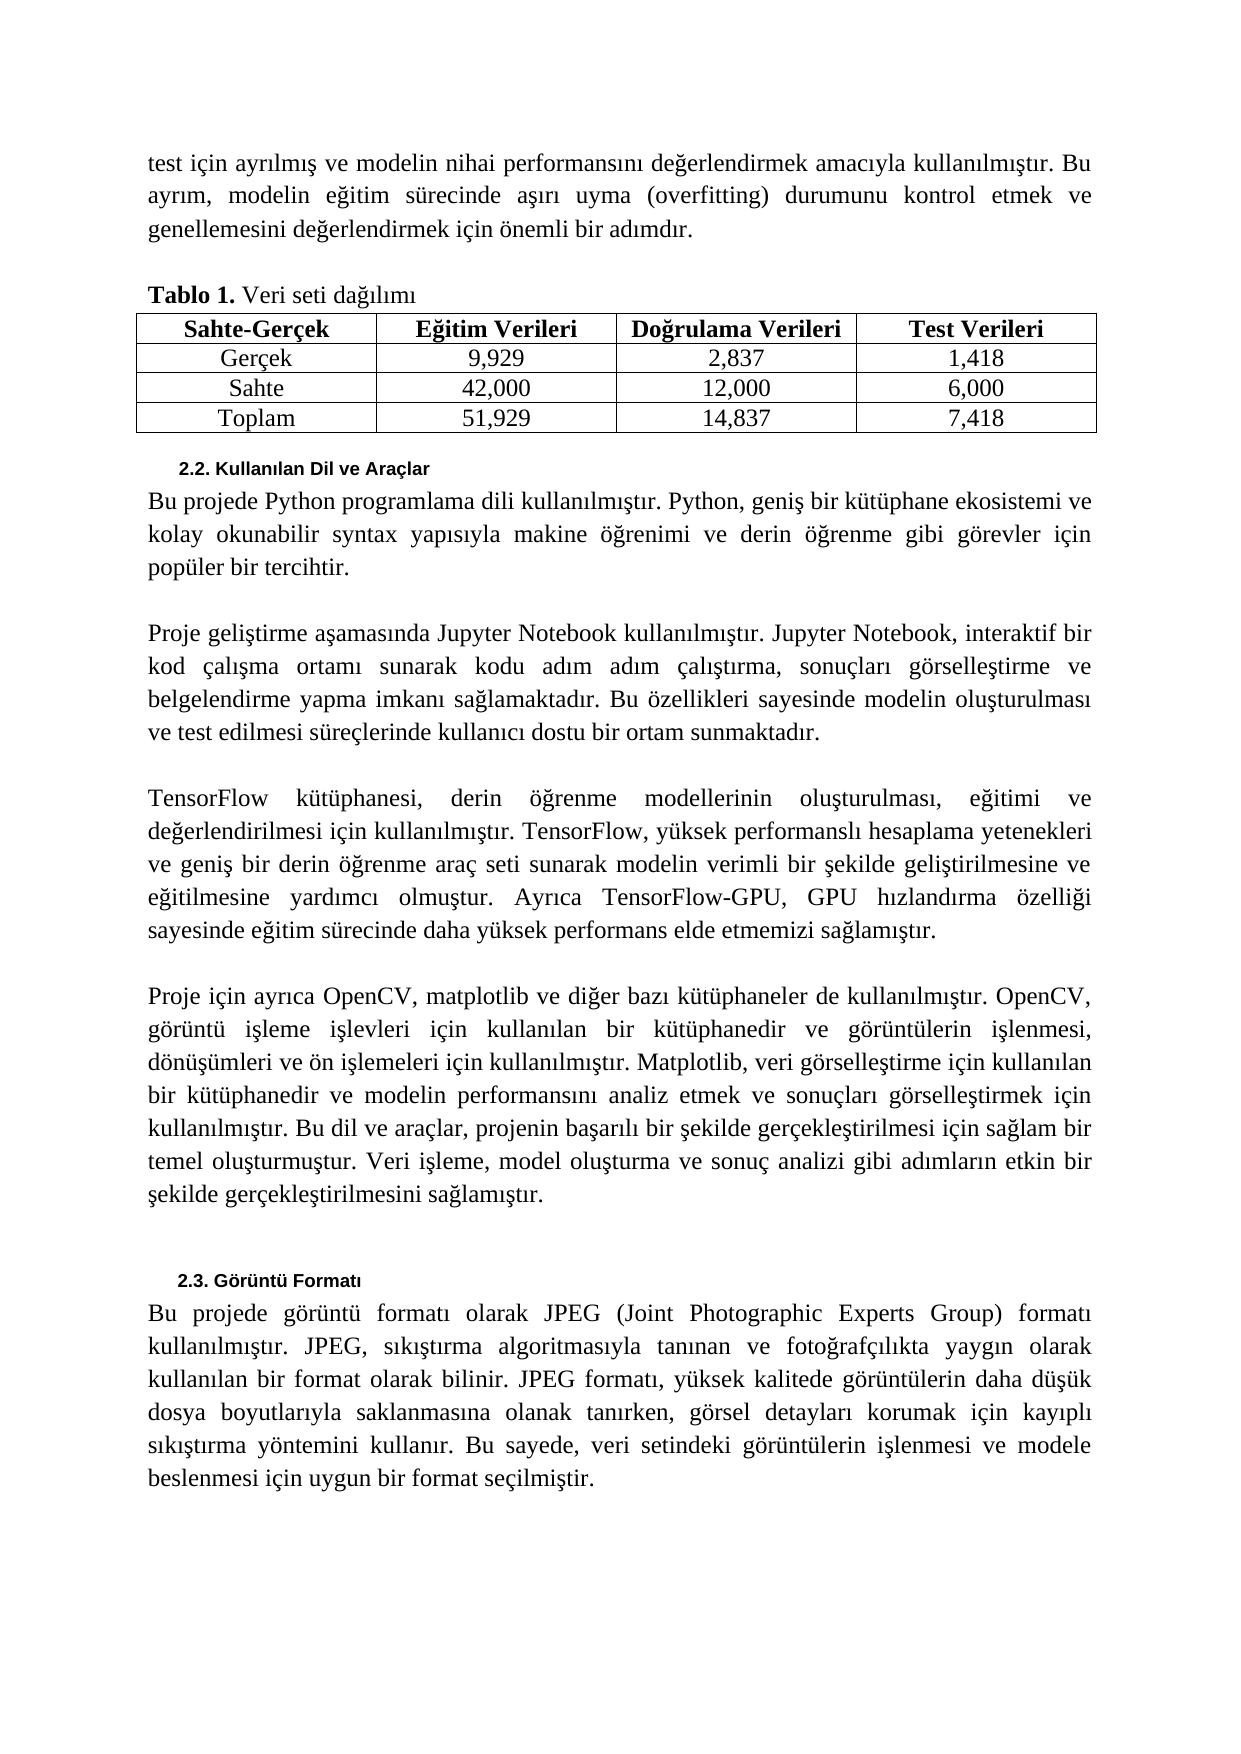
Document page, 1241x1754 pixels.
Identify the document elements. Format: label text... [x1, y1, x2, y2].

table_cell 14,837 [617, 403, 856, 432]
text TensorFlow kütüphanesi, derin öğrenme modellerinin oluşturulması, eğitimi ve değerlendirilmesi için kullanılmıştır. TensorFlow, yüksek performanslı hesaplama yetenekleri ve geniş bir derin öğrenme araç seti sunarak modelin verimli bir şekilde geliştirilmesine ve eğitilmesine yardımcı olmuştur. Ayrıca TensorFlow-GPU, GPU hızlandırma özelliği sayesinde eğitim sürecinde daha yüksek performans elde etmemizi sağlamıştır. [148, 783, 1093, 944]
table_cell 6,000 [857, 373, 1096, 402]
text Bu projede görüntü formatı olarak JPEG (Joint Photographic Experts Group) formatı kullanılmıştır. JPEG, sıkıştırma algoritmasıyla tanınan ve fotoğrafçılıkta yaygın olarak kullanılan bir format olarak bilinir. JPEG formatı, yüksek kalitede görüntülerin daha düşük dosya boyutlarıyla saklanmasına olanak tanırken, görsel detayları korumak için kayıplı sıkıştırma yöntemini kullanır. Bu sayede, veri setindeki görüntülerin işlenmesi ve modele beslenmesi için uygun bir format seçilmiştir. [148, 1298, 1093, 1492]
text Tablo 1. Veri seti dağılımı [148, 280, 1093, 308]
table_cell 2,837 [617, 344, 856, 372]
table_header Eğitim Verileri [377, 314, 616, 342]
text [148, 148, 1093, 242]
subtitle 2.3. Görüntü Formatı [177, 1270, 1093, 1292]
text Bu projede Python programlama dili kullanılmıştır. Python, geniş bir kütüphane ekosistemi ve kolay okunabilir syntax yapısıyla makine öğrenimi ve derin öğrenme gibi görevler için popüler bir tercihtir. [148, 486, 1093, 581]
table_header Test Verileri [857, 314, 1096, 342]
text Proje için ayrıca OpenCV, matplotlib ve diğer bazı kütüphaneler de kullanılmıştır. OpenCV, görüntü işleme işlevleri için kullanılan bir kütüphanedir ve görüntülerin işlenmesi, dönüşümleri ve ön işlemeleri için kullanılmıştır. Matplotlib, veri görselleştirme için kullanılan bir kütüphanedir ve modelin performansını analiz etmek ve sonuçları görselleştirmek için kullanılmıştır. Bu dil ve araçlar, projenin başarılı bir şekilde gerçekleştirilmesi için sağlam bir temel oluşturmuştur. Veri işleme, model oluşturma ve sonuç analizi gibi adımların etkin bir şekilde gerçekleştirilmesini sağlamıştır. [148, 981, 1093, 1208]
table_cell 1,418 [857, 344, 1096, 372]
table_cell Gerçek [137, 344, 376, 372]
table_cell Sahte [137, 373, 376, 402]
table_cell 51,929 [377, 403, 616, 432]
subtitle 2.2. Kullanılan Dil ve Araçlar [148, 458, 1093, 479]
table_cell 42,000 [377, 373, 616, 402]
table_cell Toplam [137, 403, 376, 432]
table_header Sahte-Gerçek [137, 314, 376, 342]
table_cell 9,929 [377, 344, 616, 372]
table_cell 7,418 [857, 403, 1096, 432]
text Proje geliştirme aşamasında Jupyter Notebook kullanılmıştır. Jupyter Notebook, interaktif bir kod çalışma ortamı sunarak kodu adım adım çalıştırma, sonuçları görselleştirme ve belgelendirme yapma imkanı sağlamaktadır. Bu özellikleri sayesinde modelin oluşturulması ve test edilmesi süreçlerinde kullanıcı dostu bir ortam sunmaktadır. [148, 618, 1093, 746]
table_cell 12,000 [617, 373, 856, 402]
table_header Doğrulama Verileri [617, 314, 856, 342]
